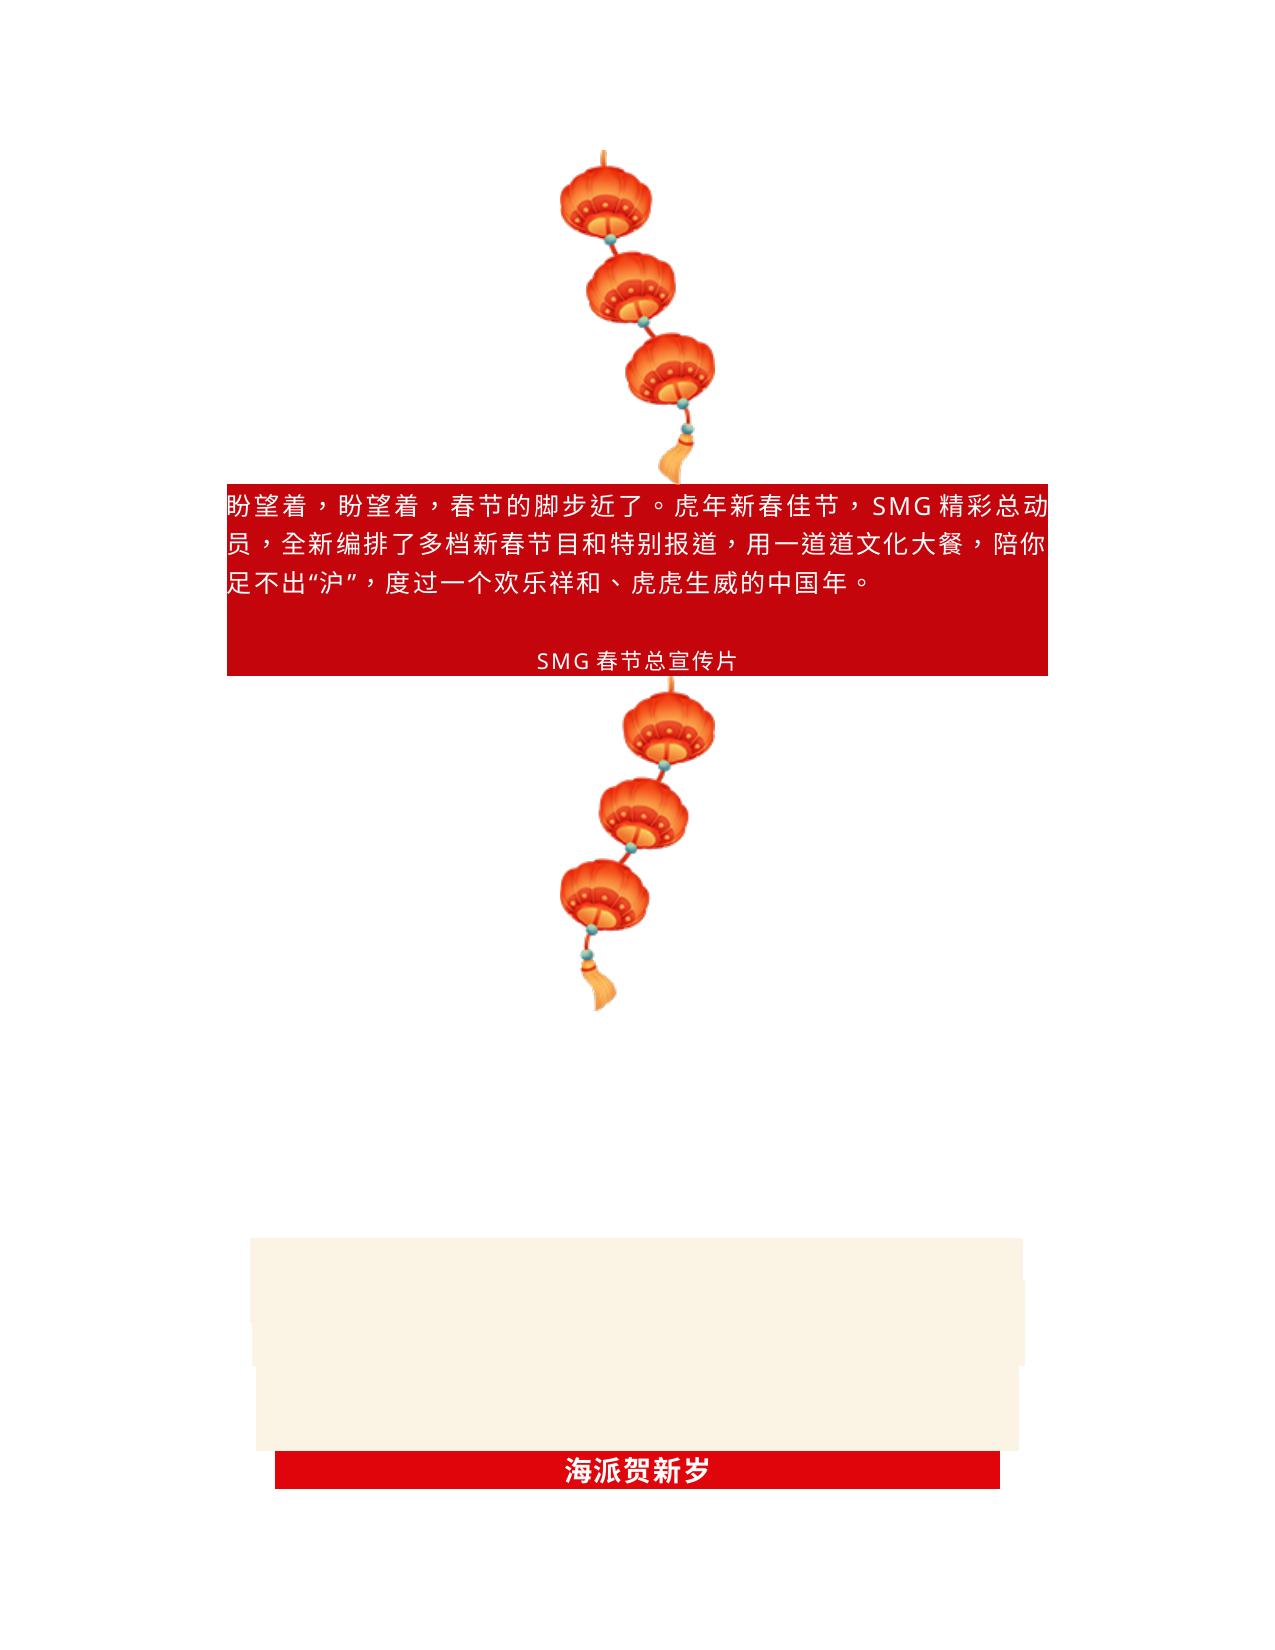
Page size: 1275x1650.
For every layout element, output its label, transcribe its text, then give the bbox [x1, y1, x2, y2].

text 海派贺新岁 [275, 1451, 1000, 1489]
picture [560, 150, 715, 485]
text SMG春节总宣传片 [227, 638, 1048, 676]
picture [560, 676, 715, 1011]
text 盼望着，盼望着，春节的脚步近了。虎年新春佳节，SMG精彩总动员，全新编排了多档新春节目和特别报道，用一道道文化大餐，陪你足不出“沪”，度过一个欢乐祥和、虎虎生威的中国年。 [227, 484, 1048, 599]
